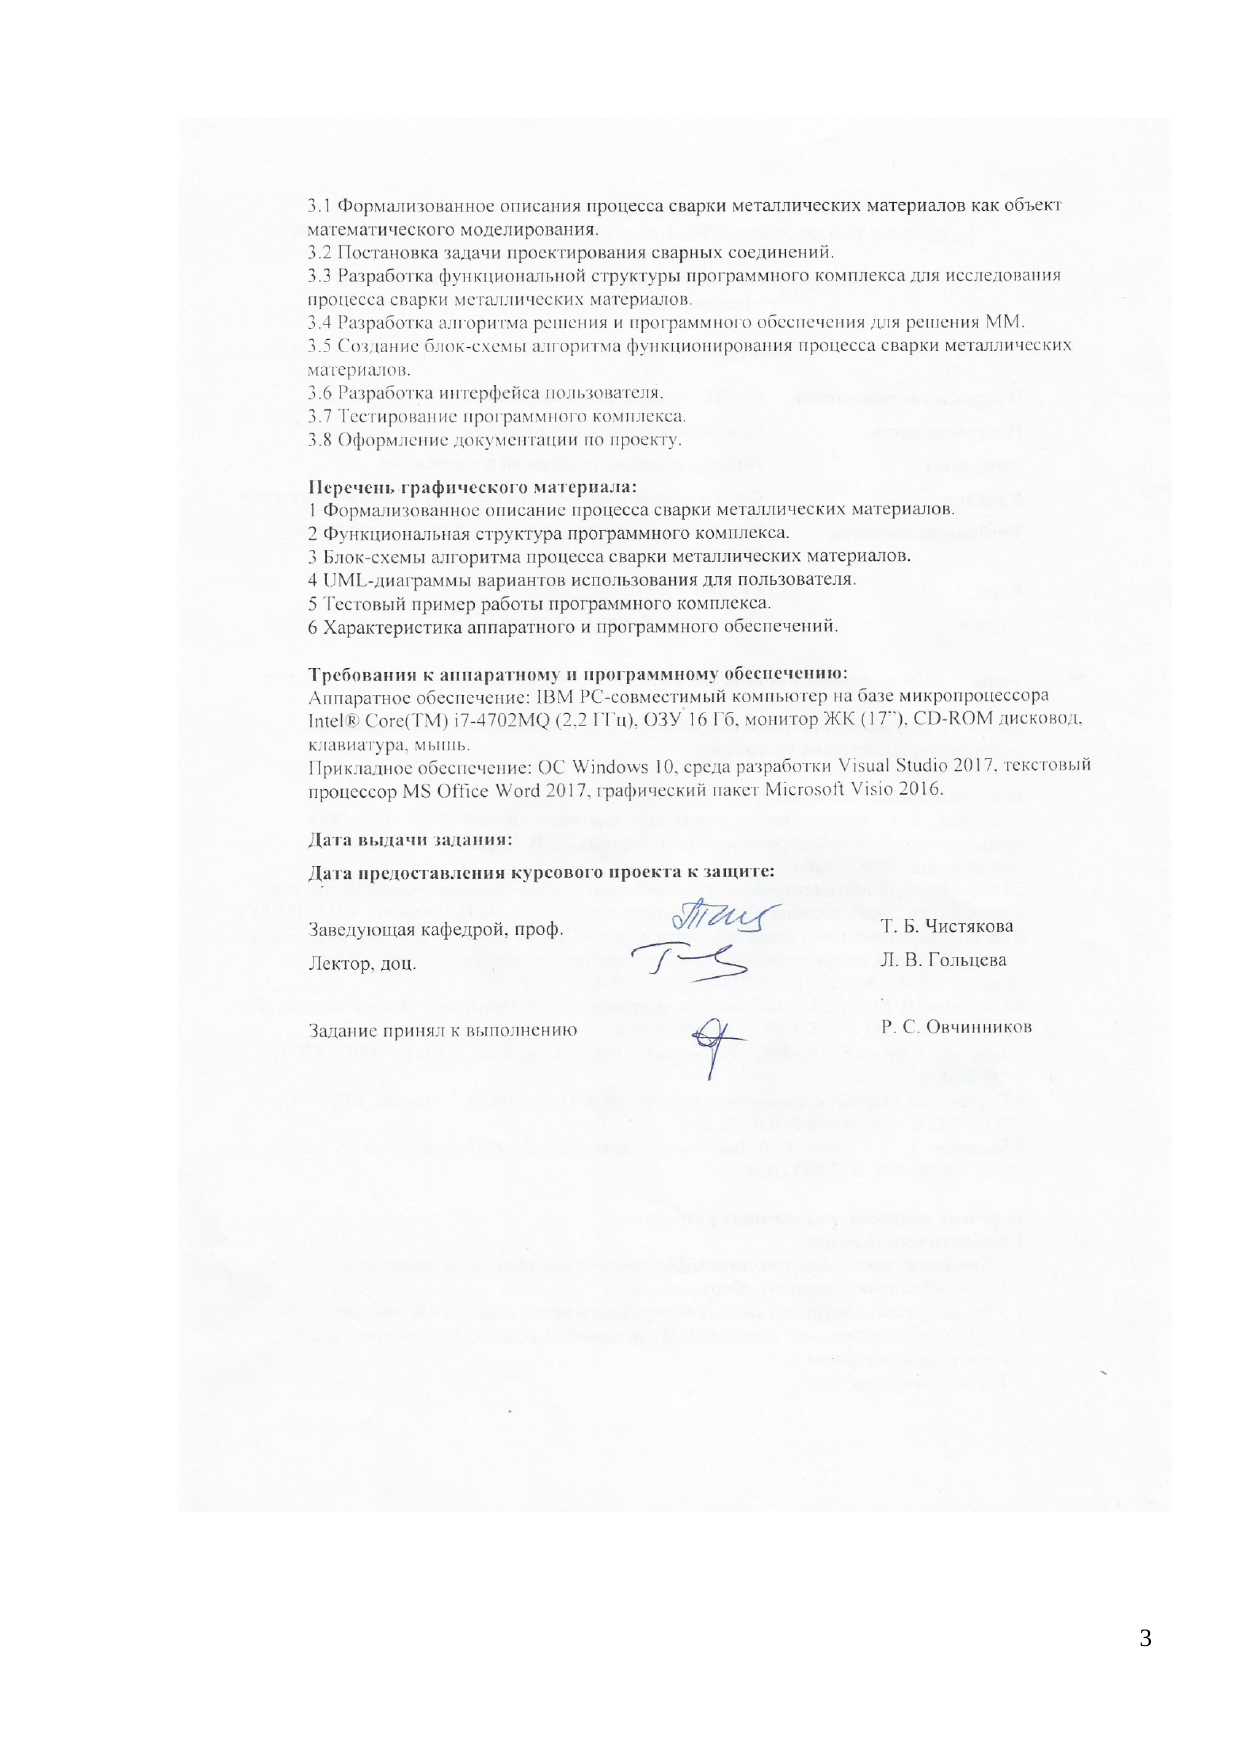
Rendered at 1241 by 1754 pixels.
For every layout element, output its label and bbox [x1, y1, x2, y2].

picture [177, 118, 1173, 1512]
